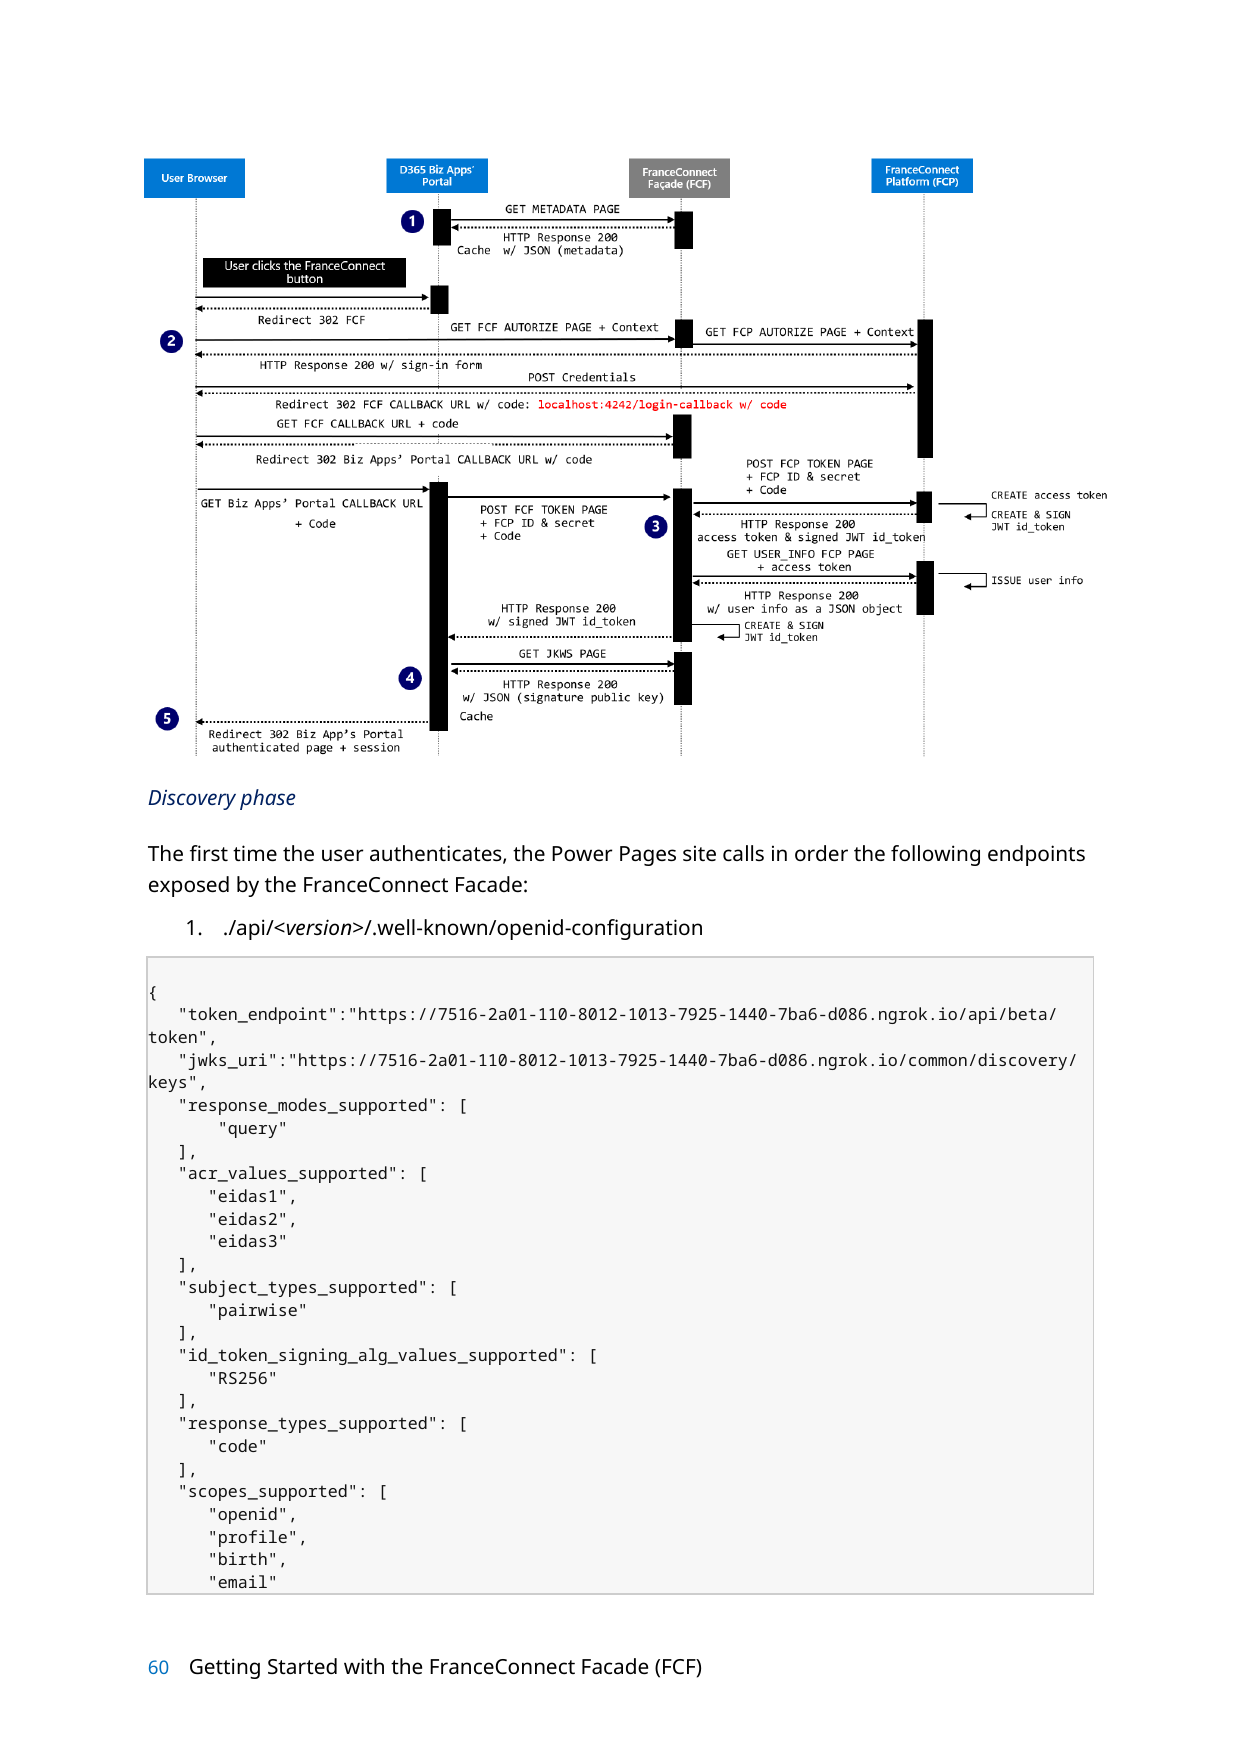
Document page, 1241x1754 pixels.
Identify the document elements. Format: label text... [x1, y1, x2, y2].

text The first time the user authenticates, the Power Pages site calls in order the following endpoints exposed by the FranceConnect Facade: [148, 839, 1093, 898]
text ], [148, 1457, 1093, 1480]
text ], [148, 1321, 1093, 1343]
text ], [148, 1139, 1093, 1162]
text ], [148, 1253, 1093, 1275]
text "pairwise" [148, 1298, 1093, 1321]
text "response_types_supported": [ [148, 1412, 1093, 1434]
text "eidas3" [148, 1230, 1093, 1253]
text "id_token_signing_alg_values_supported": [ [148, 1343, 1093, 1366]
list ./api/<version>/.well-known/openid-configuration [185, 913, 1093, 941]
text "acr_values_supported": [ [148, 1162, 1093, 1184]
text "email" [148, 1569, 1093, 1593]
text "query" [148, 1116, 1093, 1139]
text { [148, 980, 1093, 1003]
text "eidas2", [148, 1207, 1093, 1230]
picture [103, 147, 1119, 757]
text "scopes_supported": [ [148, 1480, 1093, 1502]
text "code" [148, 1434, 1093, 1457]
text "birth", [148, 1548, 1093, 1569]
text "eidas1", [148, 1184, 1093, 1207]
text "RS256" [148, 1366, 1093, 1389]
subtitle Discovery phase [148, 783, 1093, 812]
text "subject_types_supported": [ [148, 1275, 1093, 1298]
text "profile", [148, 1525, 1093, 1548]
text "token_endpoint":"https://7516-2a01-110-8012-1013-7925-1440-7ba6-d086.ngrok.io/api/beta/token", [148, 1003, 1093, 1048]
text ], [148, 1389, 1093, 1412]
text "openid", [148, 1502, 1093, 1525]
text "jwks_uri":"https://7516-2a01-110-8012-1013-7925-1440-7ba6-d086.ngrok.io/common/discovery/keys", [148, 1048, 1093, 1094]
text "response_modes_supported": [ [148, 1094, 1093, 1116]
